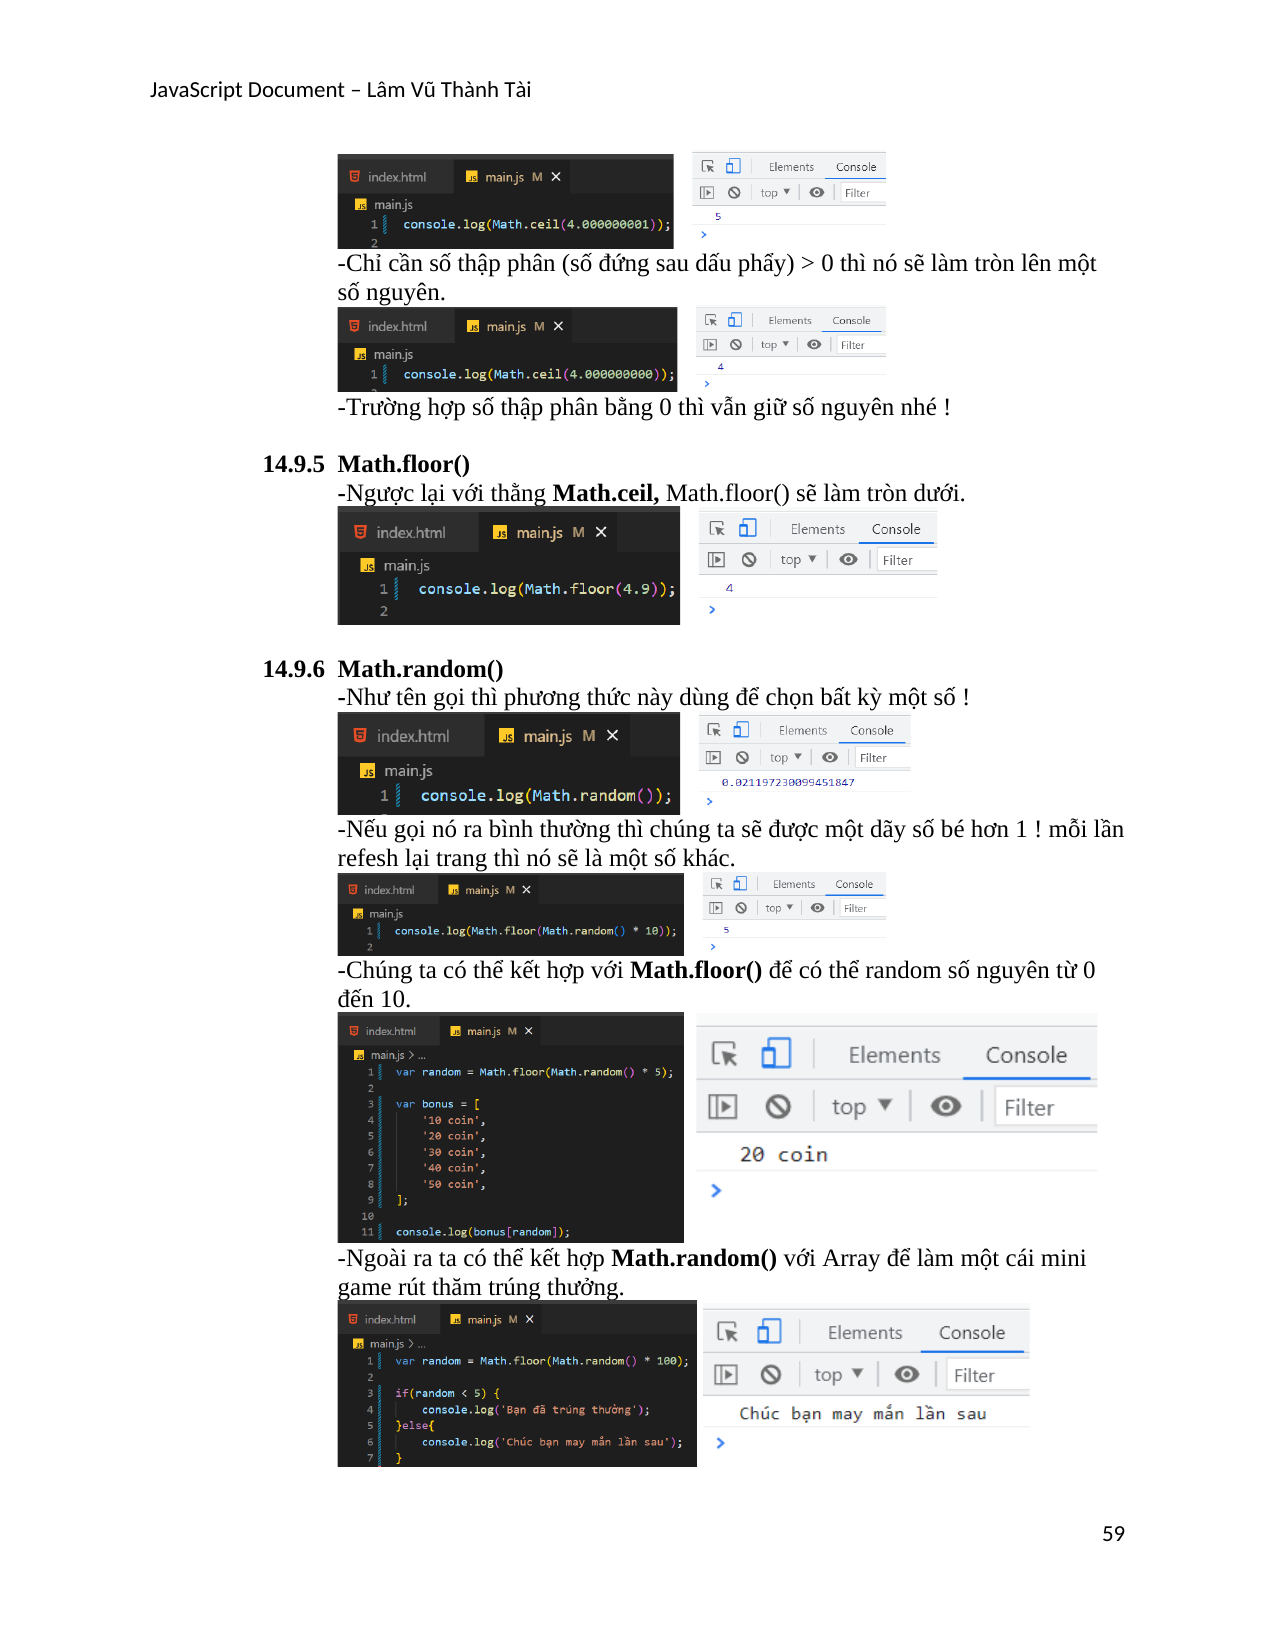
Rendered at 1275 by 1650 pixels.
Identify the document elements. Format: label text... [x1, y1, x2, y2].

picture [337, 873, 684, 956]
list -Chỉ cần số thập phân (số đứng sau dấu phẩy) > 0 thì nó sẽ làm tròn lên một số nguyên. [337, 248, 1125, 306]
list -Trường hợp số thập phân bằng 0 thì vẫn giữ số nguyên nhé ! [337, 392, 1125, 420]
list Math.random() [262, 654, 1125, 682]
list -Ngược lại với thằng Math.ceil, Math.floor() sẽ làm tròn dưới. [337, 478, 1125, 507]
picture [337, 506, 681, 625]
list -Ngoài ra ta có thể kết hợp Math.random() với Array để làm một cái mini game rút thăm trúng thưởng. [337, 1243, 1125, 1300]
picture [696, 1013, 1098, 1243]
picture [698, 507, 938, 625]
list -Chúng ta có thể kết hợp với Math.floor() để có thể random số nguyên từ 0 đến 10. [337, 955, 1125, 1013]
picture [698, 711, 911, 815]
picture [696, 305, 887, 392]
picture [702, 872, 887, 956]
picture [692, 150, 886, 249]
picture [337, 154, 674, 249]
list -Nếu gọi nó ra bình thường thì chúng ta sẽ được một dãy số bé hơn 1 ! mỗi lần refesh lại trang thì nó sẽ là một số khác. [337, 814, 1125, 872]
list Math.floor() [262, 449, 1125, 478]
picture [703, 1303, 1030, 1467]
picture [337, 307, 678, 392]
picture [337, 1300, 697, 1467]
picture [337, 712, 681, 815]
picture [337, 1012, 684, 1243]
list -Như tên gọi thì phương thức này dùng để chọn bất kỳ một số ! [337, 682, 1125, 711]
